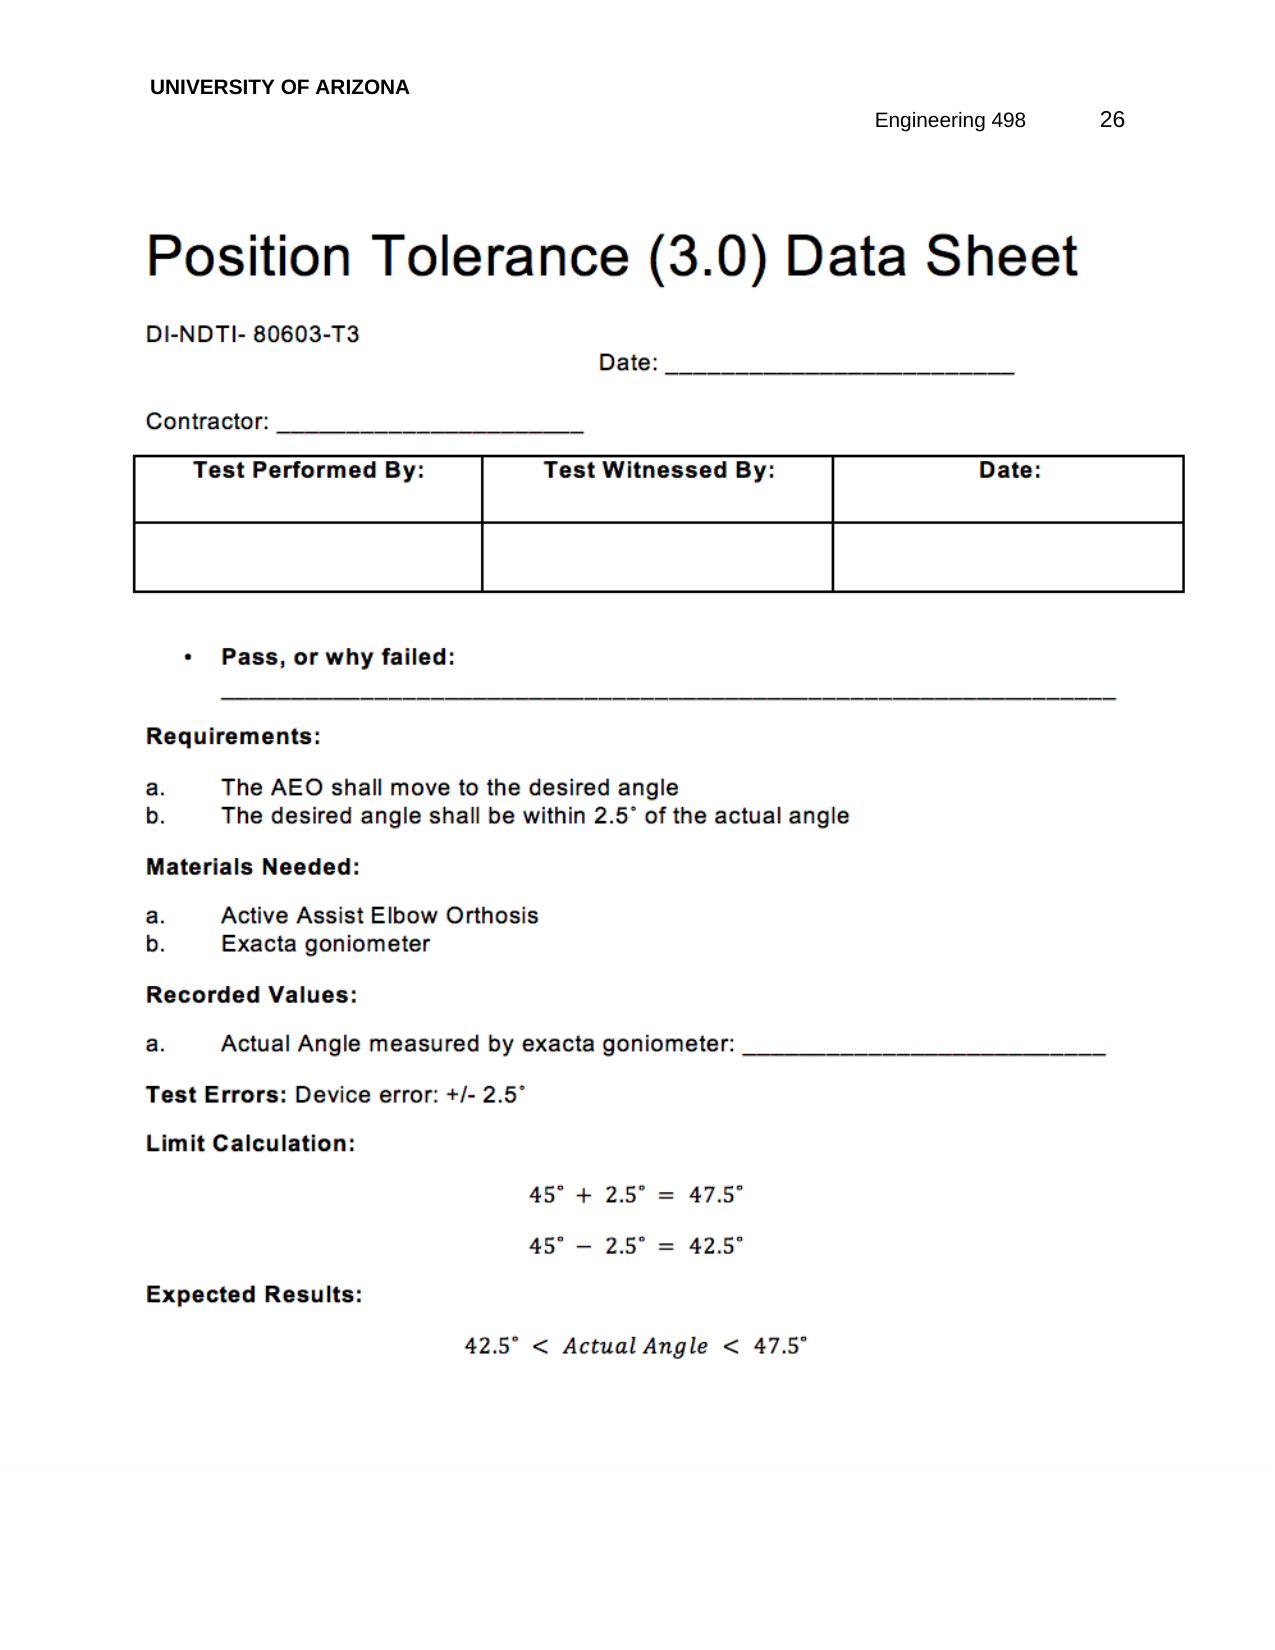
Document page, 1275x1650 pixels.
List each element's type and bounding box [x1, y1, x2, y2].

picture [0, 163, 1272, 1474]
